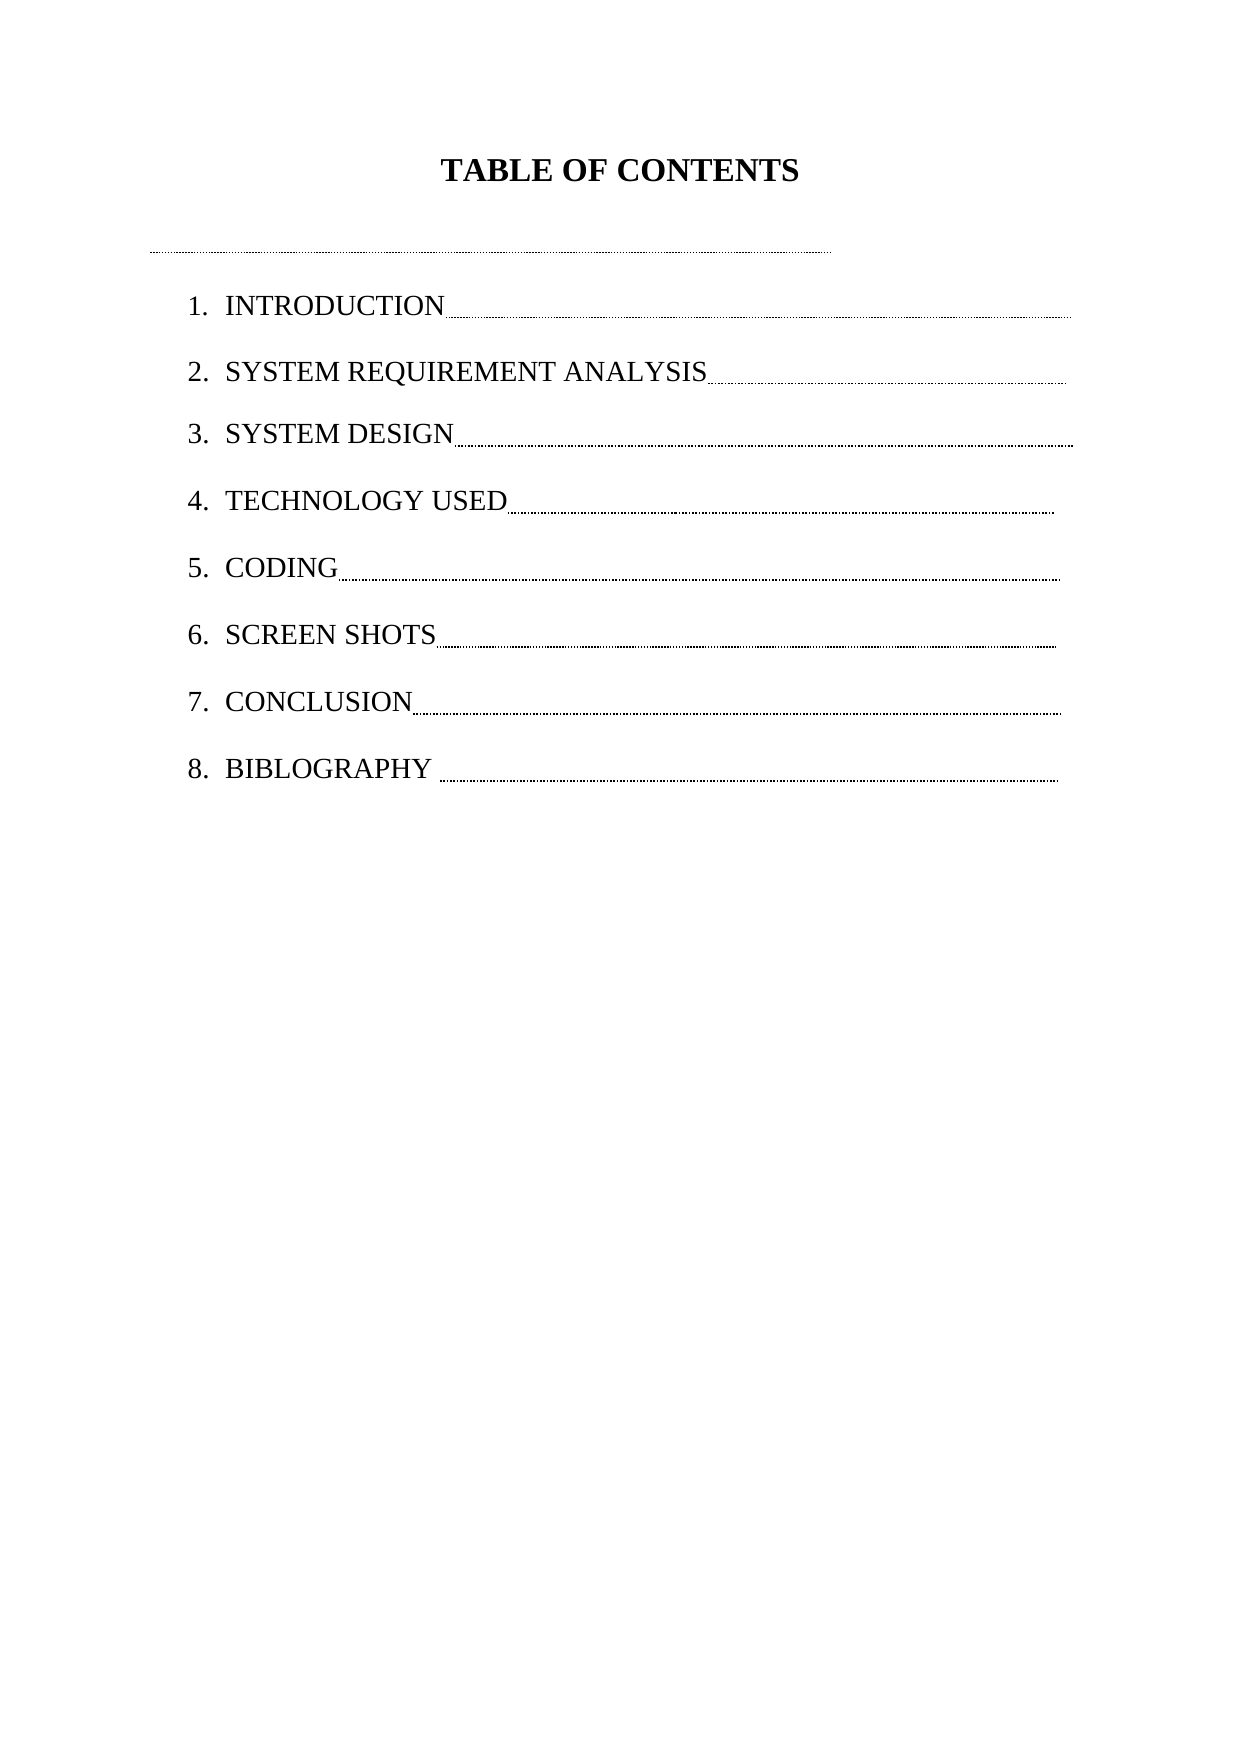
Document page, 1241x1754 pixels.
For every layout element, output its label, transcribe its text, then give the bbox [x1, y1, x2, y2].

list CONCLUSION [187, 684, 1090, 718]
list SCREEN SHOTS [187, 617, 1090, 651]
list INTRODUCTION [187, 288, 1090, 321]
text TABLE OF CONTENTS [150, 150, 1090, 188]
list TECHNOLOGY USED [187, 483, 1090, 517]
list SYSTEM REQUIREMENT ANALYSIS [187, 354, 1090, 387]
list SYSTEM DESIGN [187, 416, 1090, 449]
list CODING [187, 550, 1090, 584]
list BIBLOGRAPHY [187, 751, 1090, 785]
